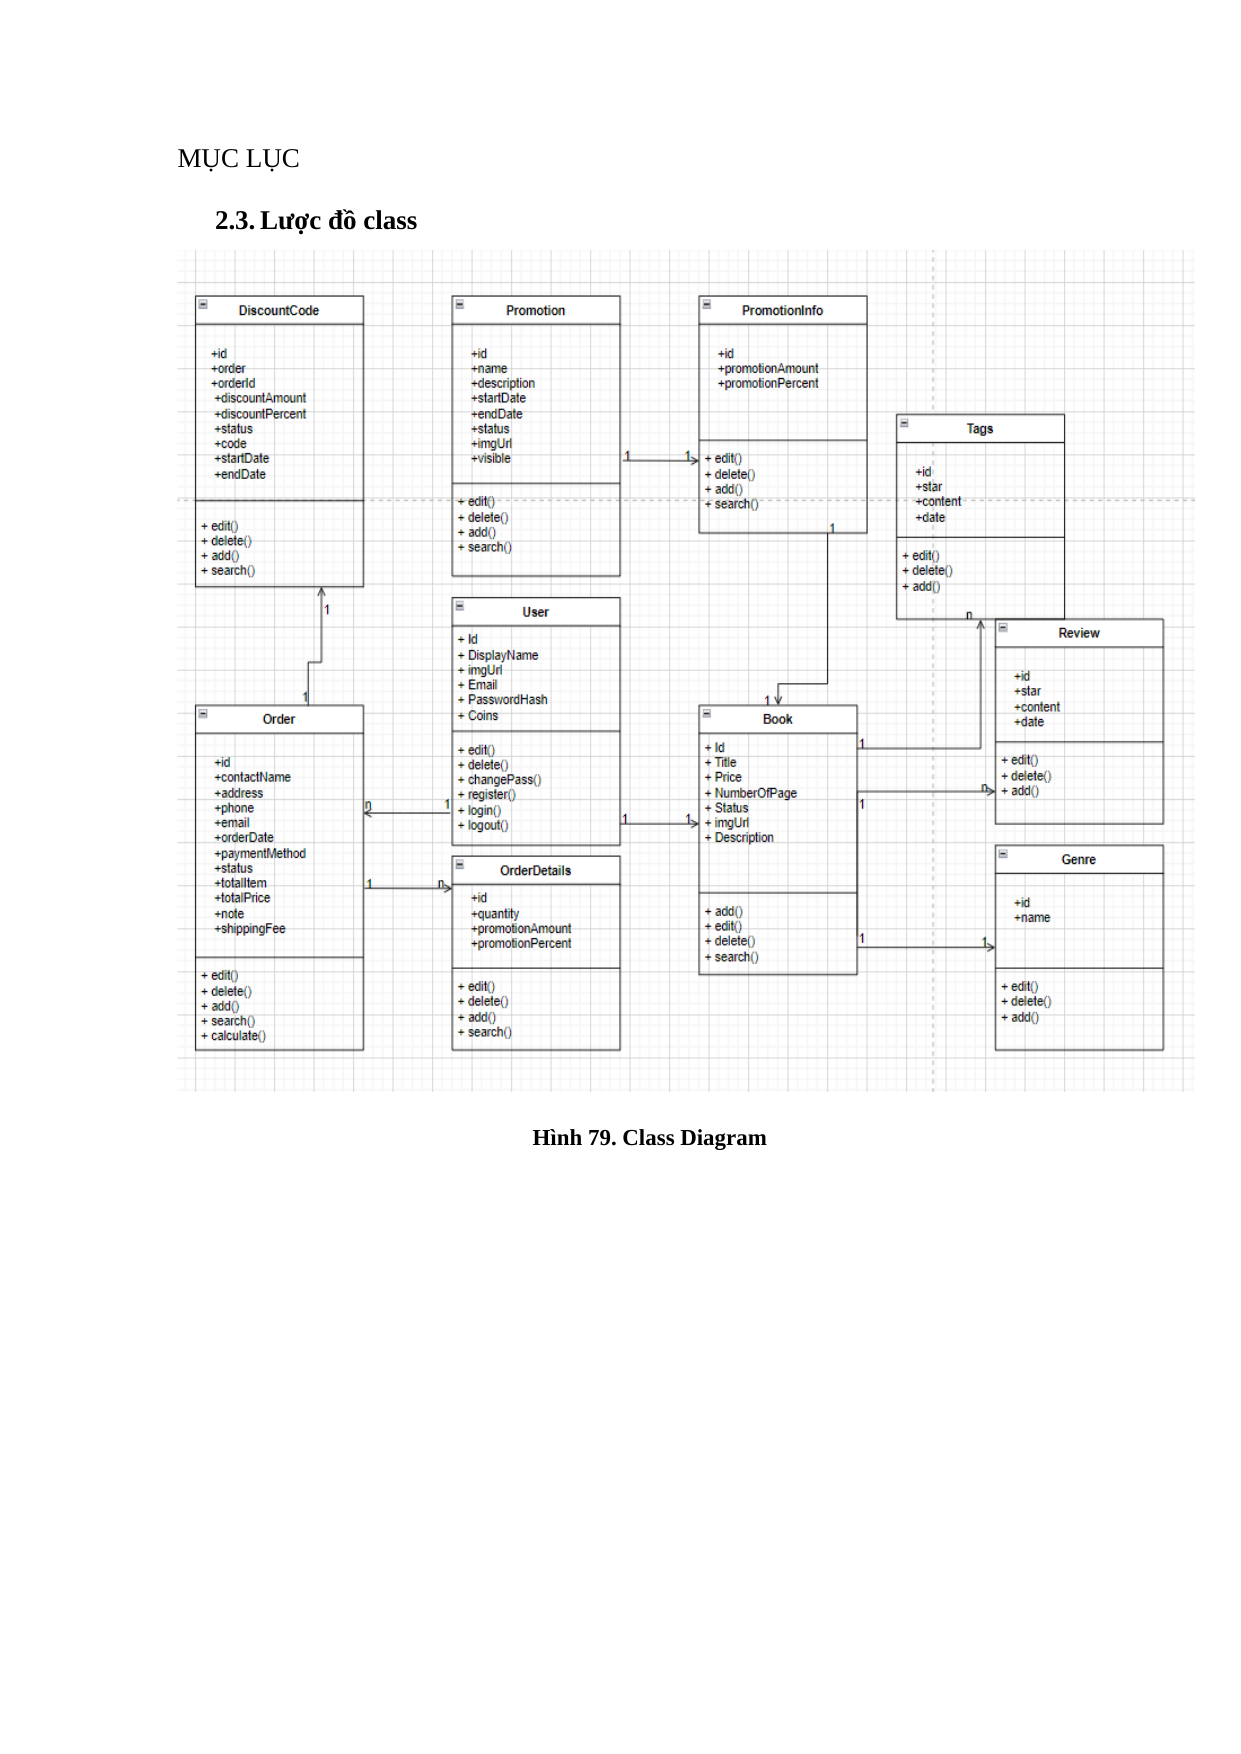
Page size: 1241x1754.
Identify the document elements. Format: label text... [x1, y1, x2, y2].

subtitle Lược đồ class [215, 204, 1122, 235]
picture [177, 250, 1195, 1092]
